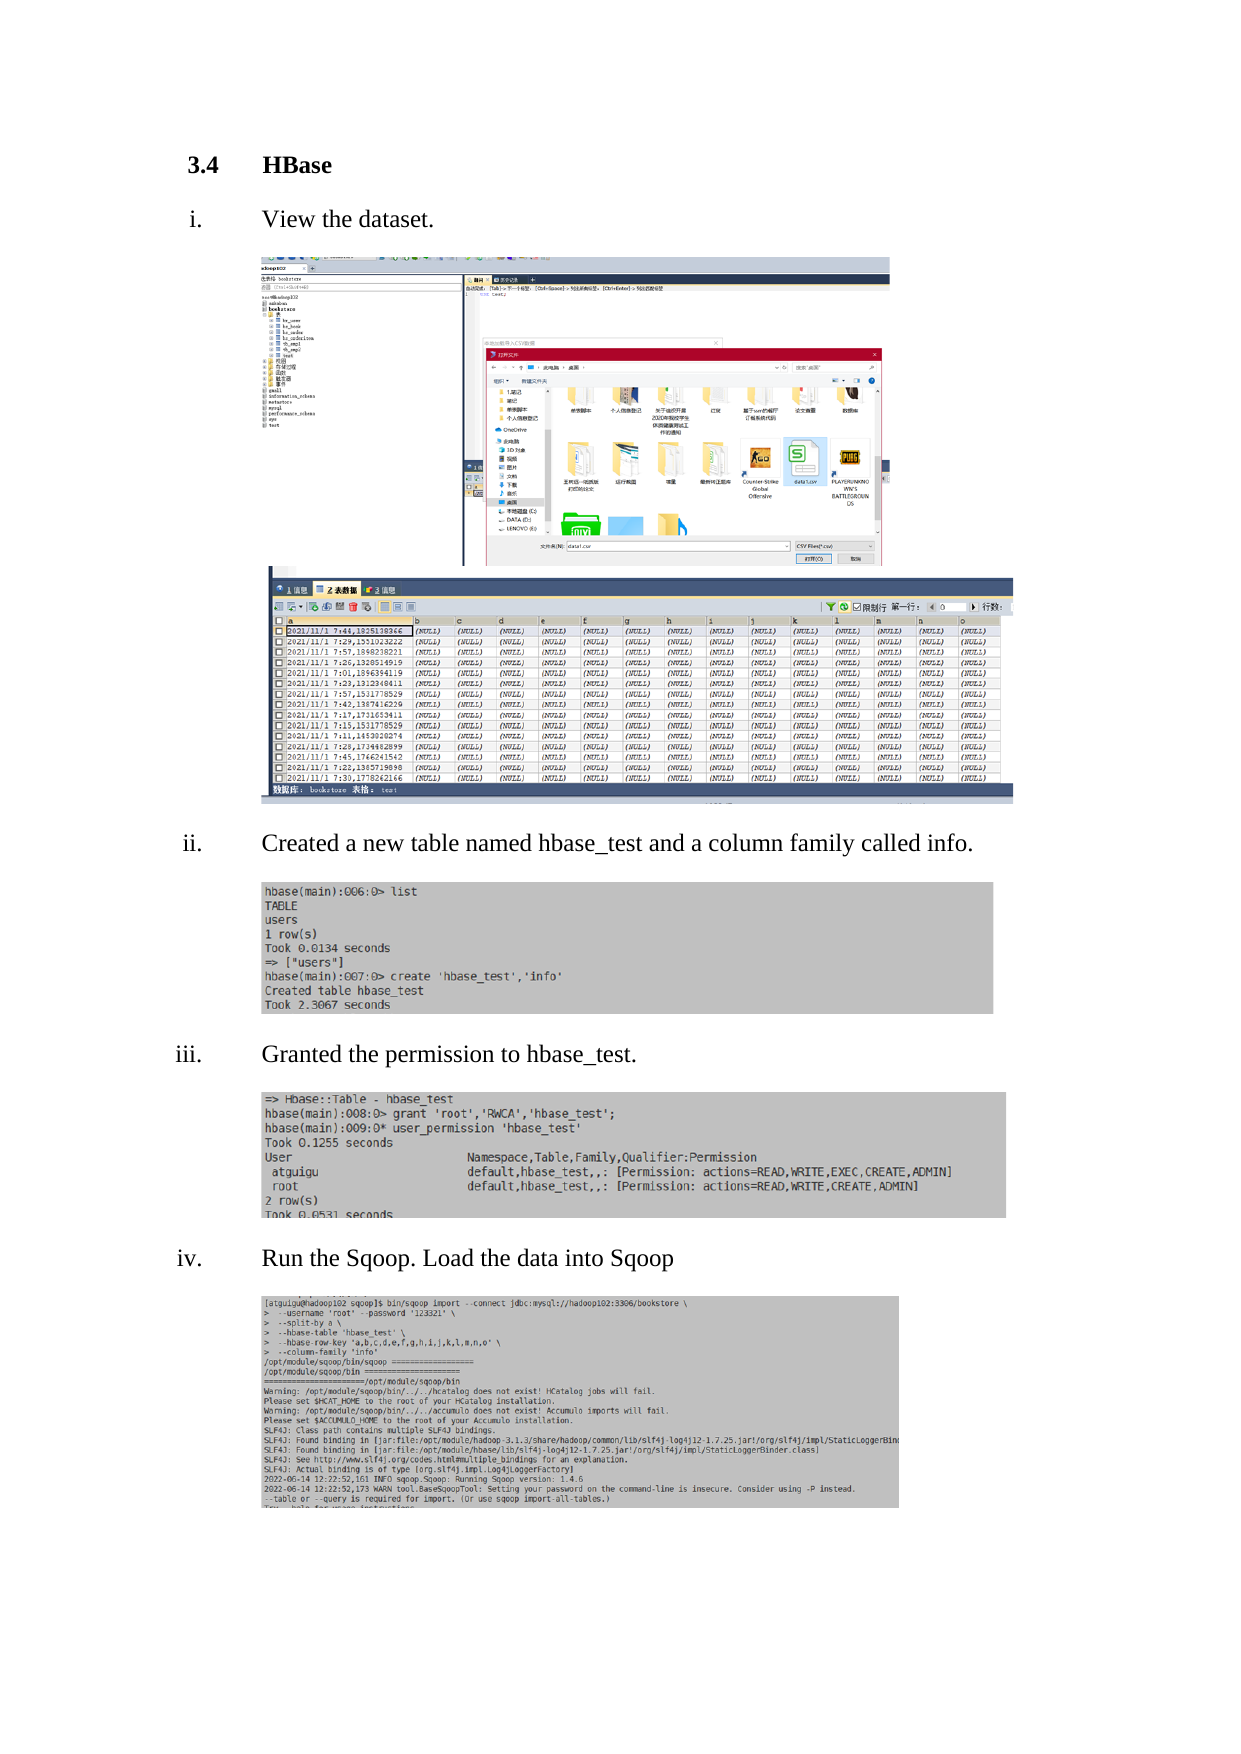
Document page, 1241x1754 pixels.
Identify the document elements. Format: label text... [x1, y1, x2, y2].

list Run the Sqoop. Load the data into Sqoop [202, 1243, 1058, 1271]
list View the dataset. [202, 204, 1058, 232]
subtitle HBase [187, 150, 1058, 179]
list Created a new table named hbase_test and a column family called info. [202, 828, 1058, 857]
picture [261, 882, 994, 1014]
picture [261, 1092, 1007, 1218]
list Granted the permission to hbase_test. [202, 1039, 1058, 1068]
picture [261, 257, 1014, 804]
picture [261, 1296, 899, 1508]
